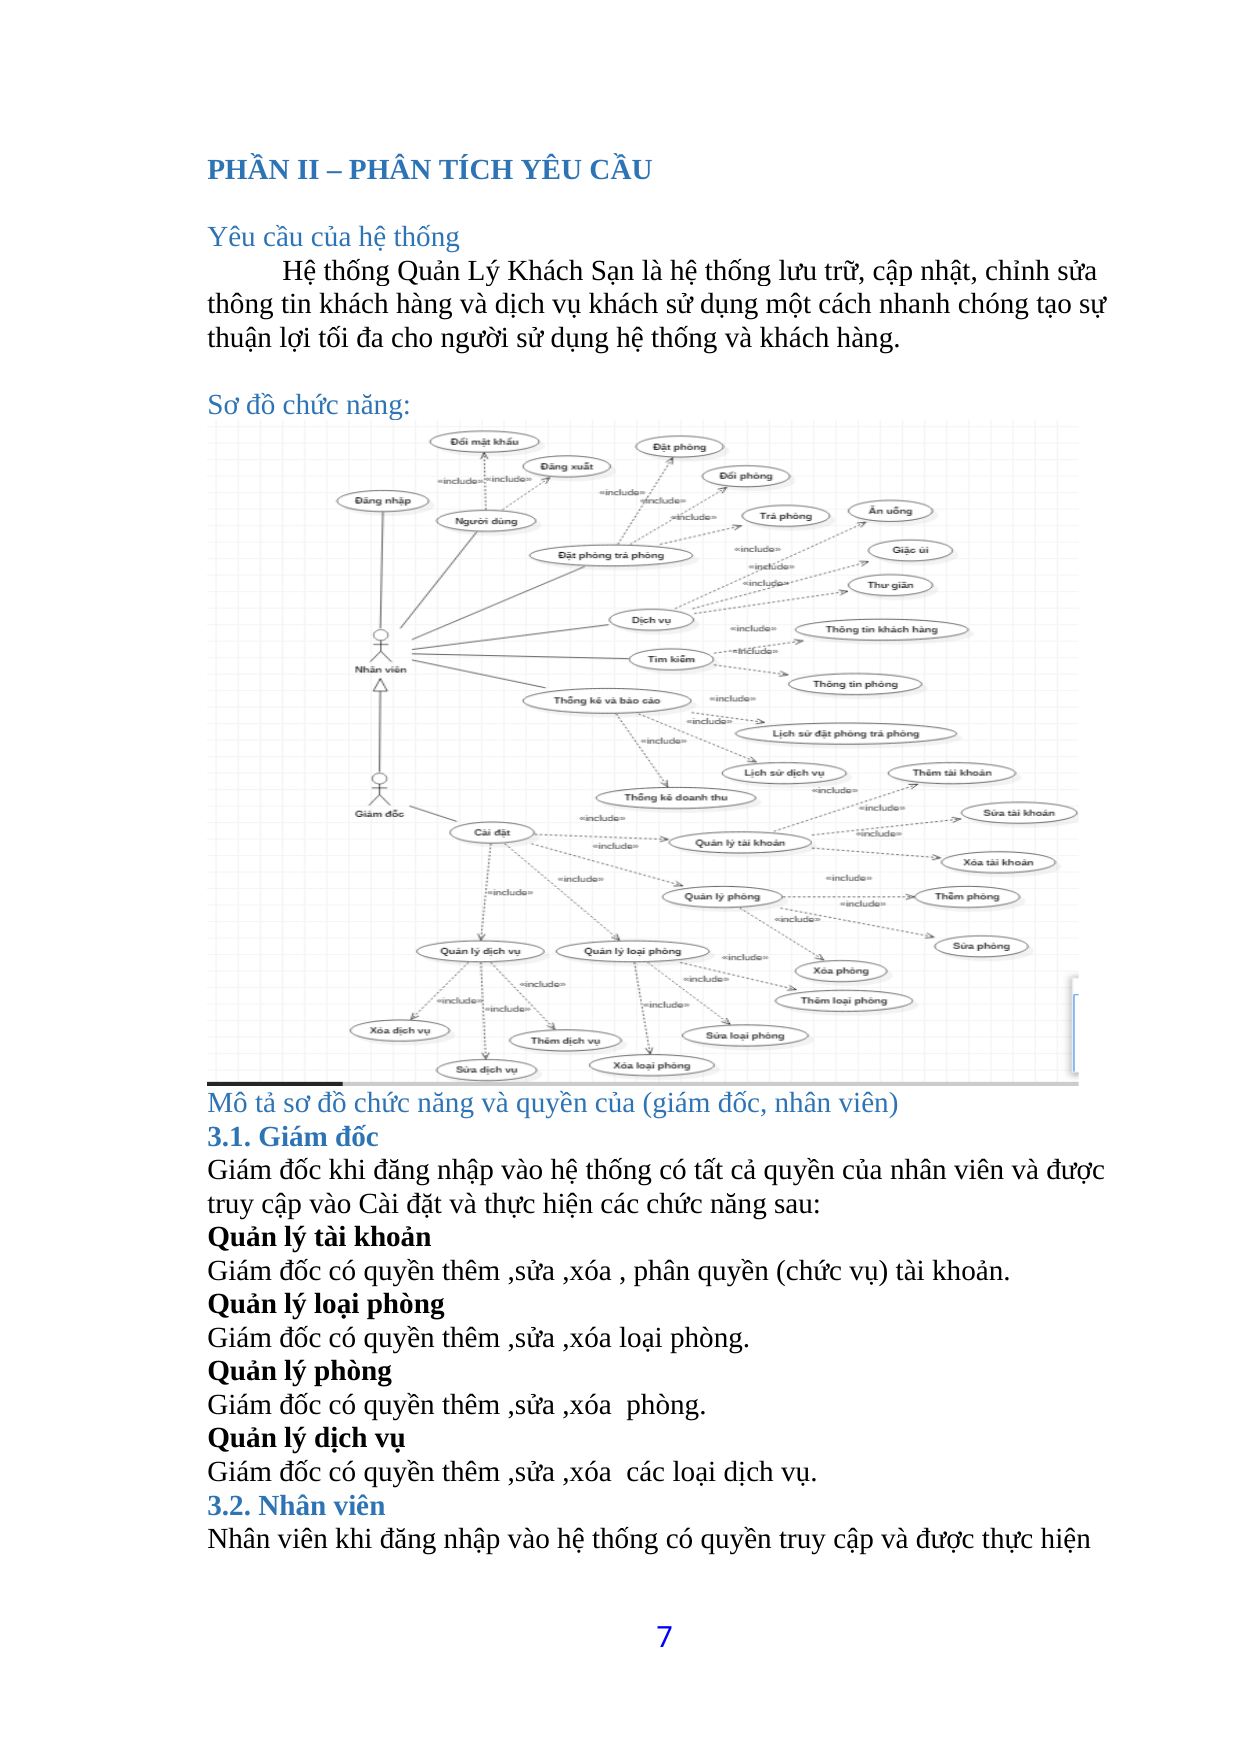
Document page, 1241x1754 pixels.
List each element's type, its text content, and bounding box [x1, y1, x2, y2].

subtitle Mô tả sơ đồ chức năng và quyền của (giám đốc, nhân viên) [207, 1085, 1122, 1119]
text 3.1. Giám đốc [207, 1119, 1122, 1152]
text Quản lý tài khoản [207, 1219, 1122, 1253]
text Giám đốc có quyền thêm ,sửa ,xóa , phân quyền (chức vụ) tài khoản. [207, 1253, 1122, 1286]
text Quản lý phòng [207, 1353, 1122, 1387]
text Sơ đồ chức năng: [207, 387, 1122, 420]
text Hệ thống Quản Lý Khách Sạn là hệ thống lưu trữ, cập nhật, chỉnh sửa thông tin khách hàng và dịch vụ khách sử dụng một cách nhanh chóng tạo sự thuận lợi tối đa cho người sử dụng hệ thống và khách hàng. [901, 253, 1122, 353]
text Giám đốc có quyền thêm ,sửa ,xóa loại phòng. [207, 1320, 1122, 1353]
subtitle PHẦN II – PHÂN TÍCH YÊU CẦU [207, 152, 1122, 186]
text 3.2. Nhân viên [207, 1488, 1122, 1521]
text Quản lý loại phòng [207, 1286, 1122, 1320]
picture [207, 420, 1079, 1086]
text Quản lý dịch vụ [207, 1421, 1122, 1454]
text Nhân viên khi đăng nhập vào hệ thống có quyền truy cập và được thực hiện [207, 1521, 1122, 1555]
text Giám đốc có quyền thêm ,sửa ,xóa các loại dịch vụ. [207, 1454, 1122, 1488]
subtitle Yêu cầu của hệ thống [207, 219, 1122, 253]
text Giám đốc khi đăng nhập vào hệ thống có tất cả quyền của nhân viên và được truy cập vào Cài đặt và thực hiện các chức năng sau: [207, 1152, 1122, 1219]
text Giám đốc có quyền thêm ,sửa ,xóa phòng. [207, 1387, 1122, 1421]
